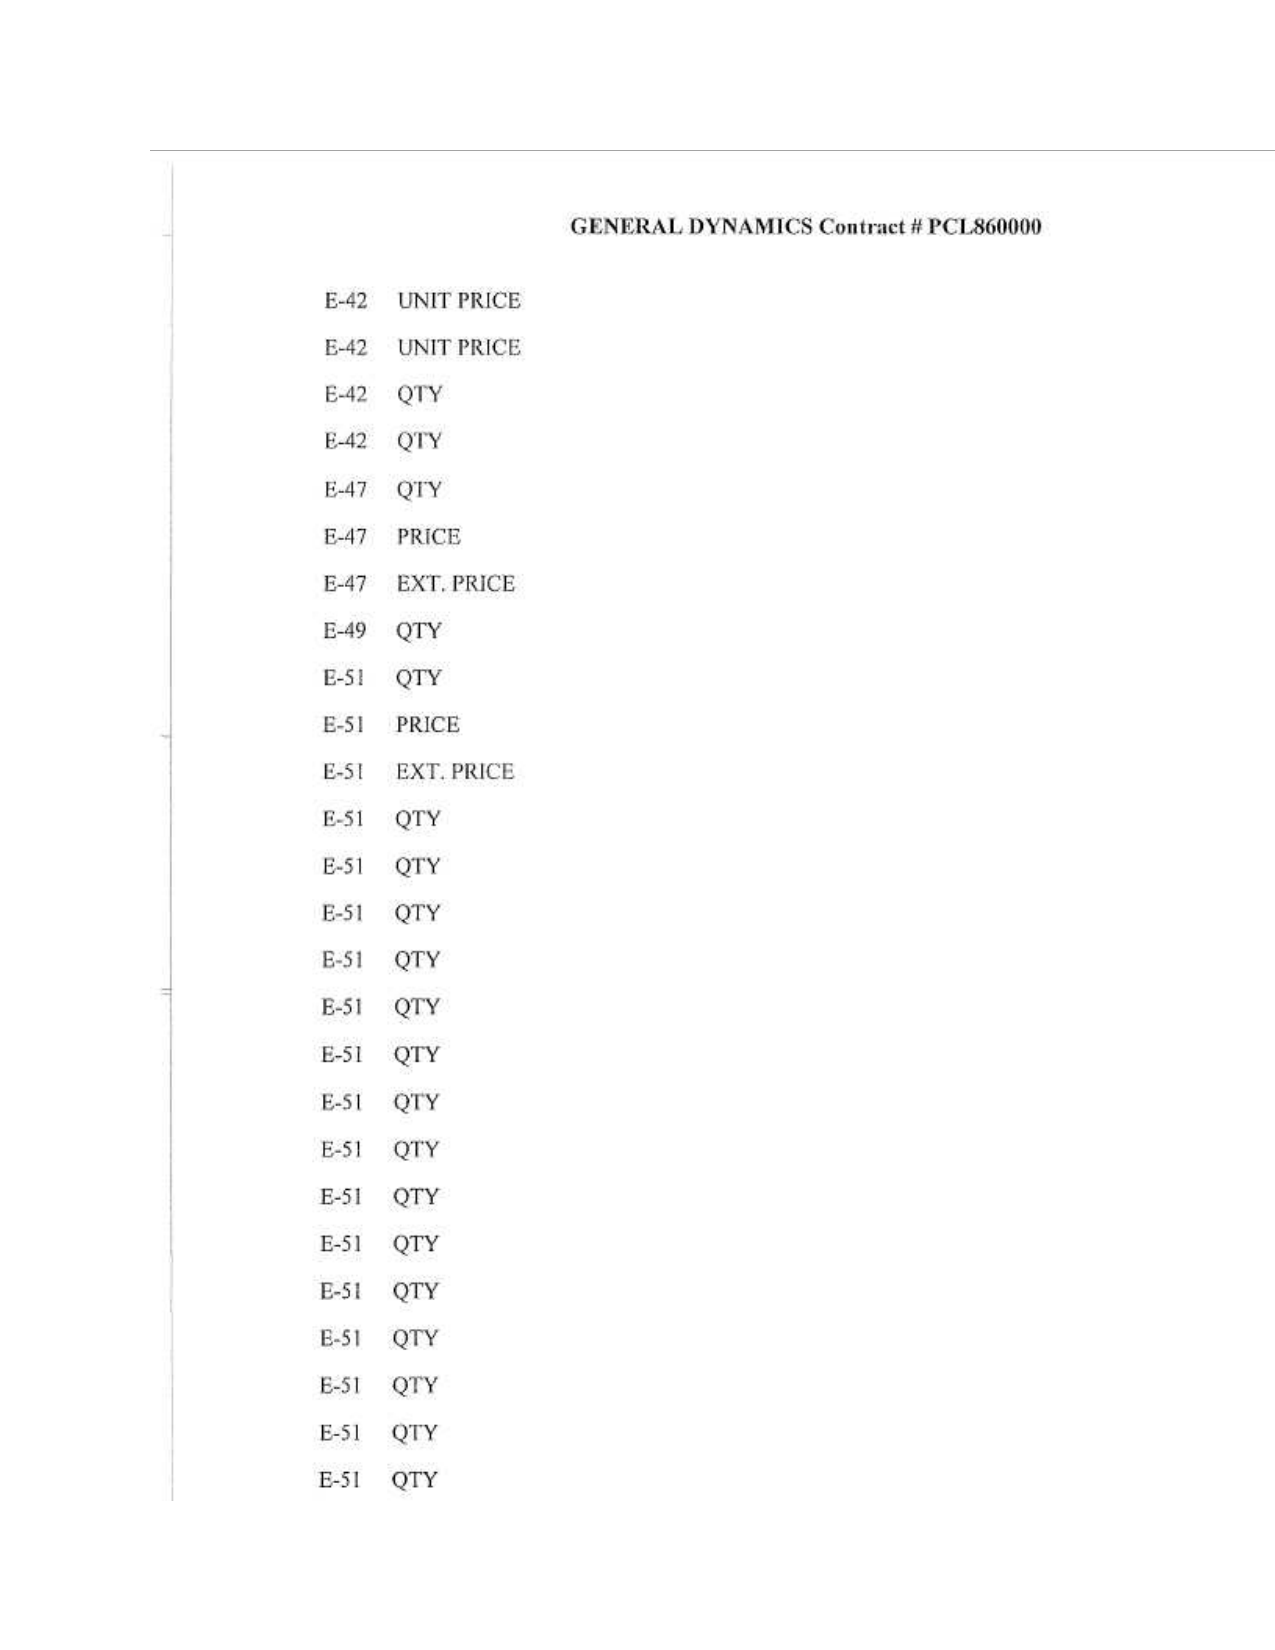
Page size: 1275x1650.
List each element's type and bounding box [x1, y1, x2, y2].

picture [150, 150, 1275, 1501]
